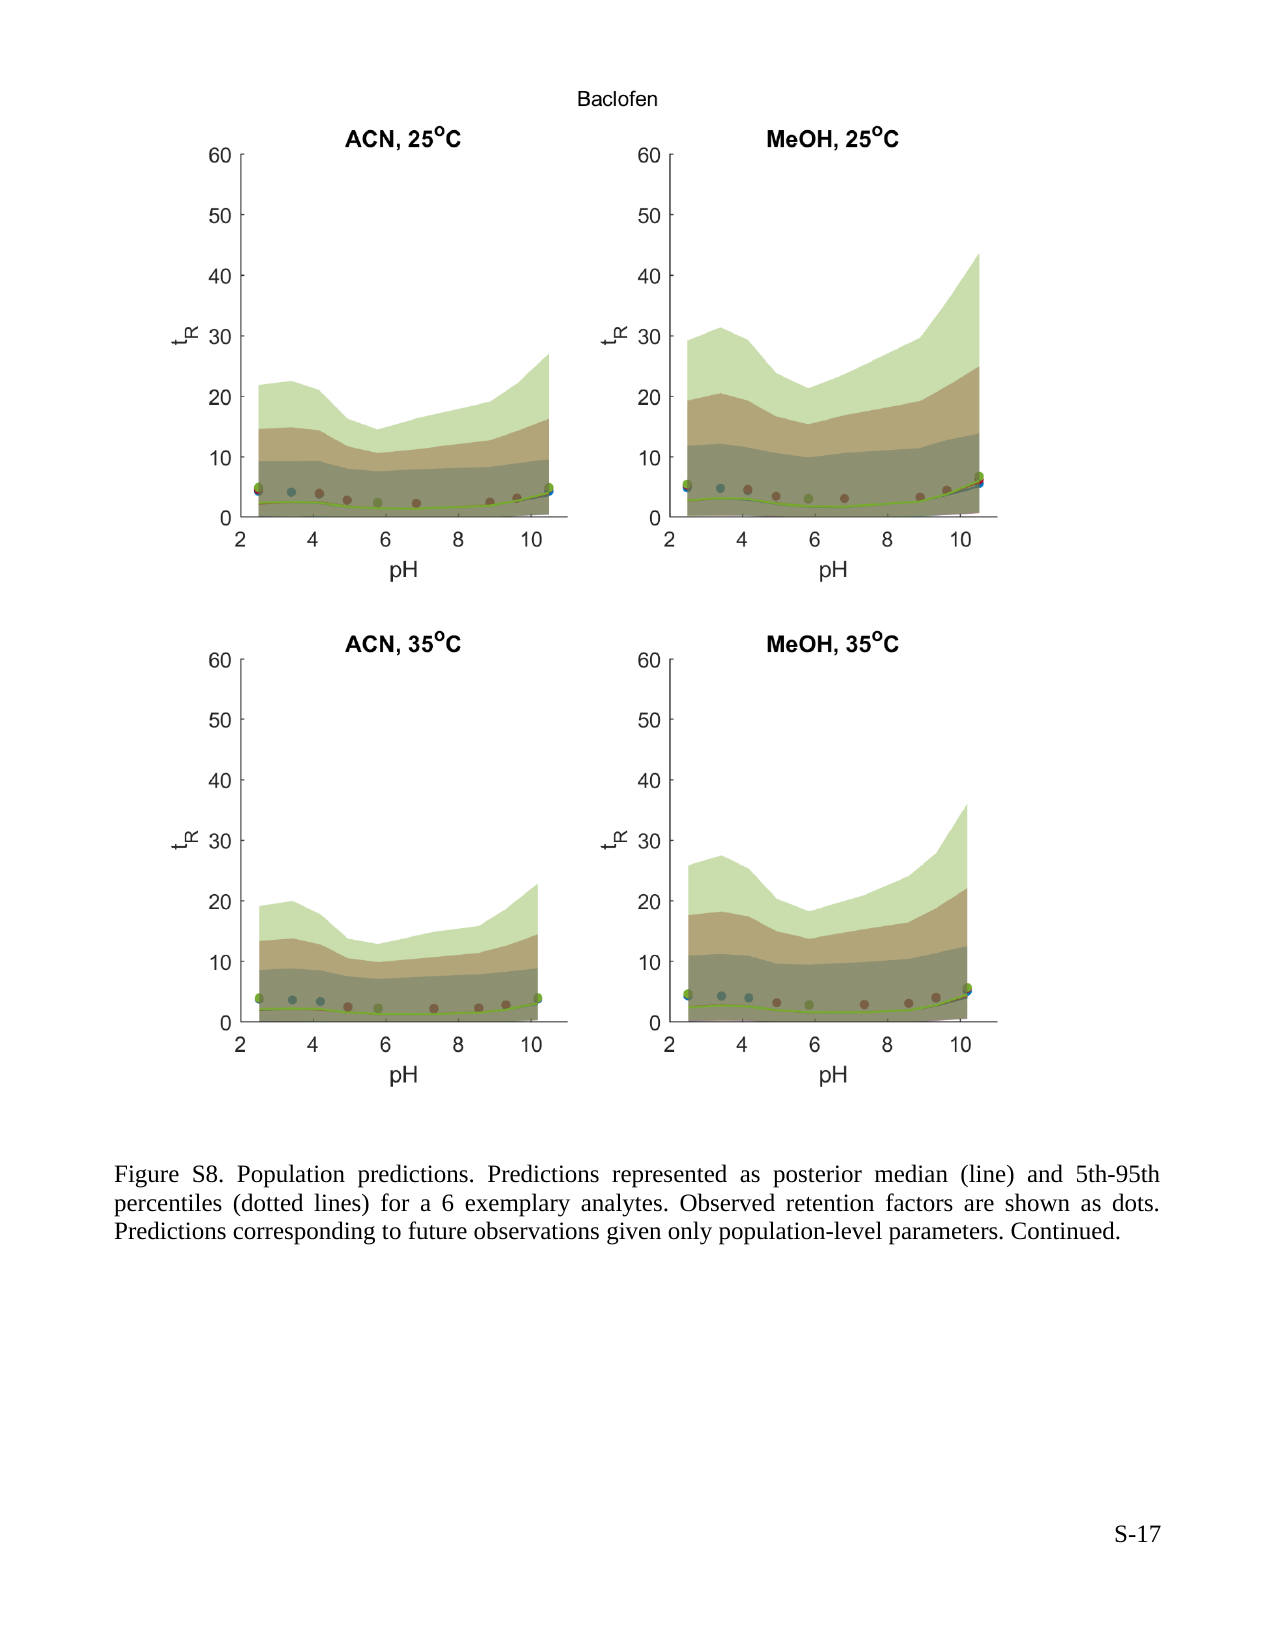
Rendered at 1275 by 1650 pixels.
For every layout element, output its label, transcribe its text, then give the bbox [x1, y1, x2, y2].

text Figure S8. Population predictions. Predictions represented as posterior median (line) and 5th-95th percentiles (dotted lines) for a 6 exemplary analytes. Observed retention factors are shown as dots. Predictions corresponding to future observations given only population-level parameters. Continued. [114, 1159, 1161, 1245]
picture [113, 75, 1089, 1138]
